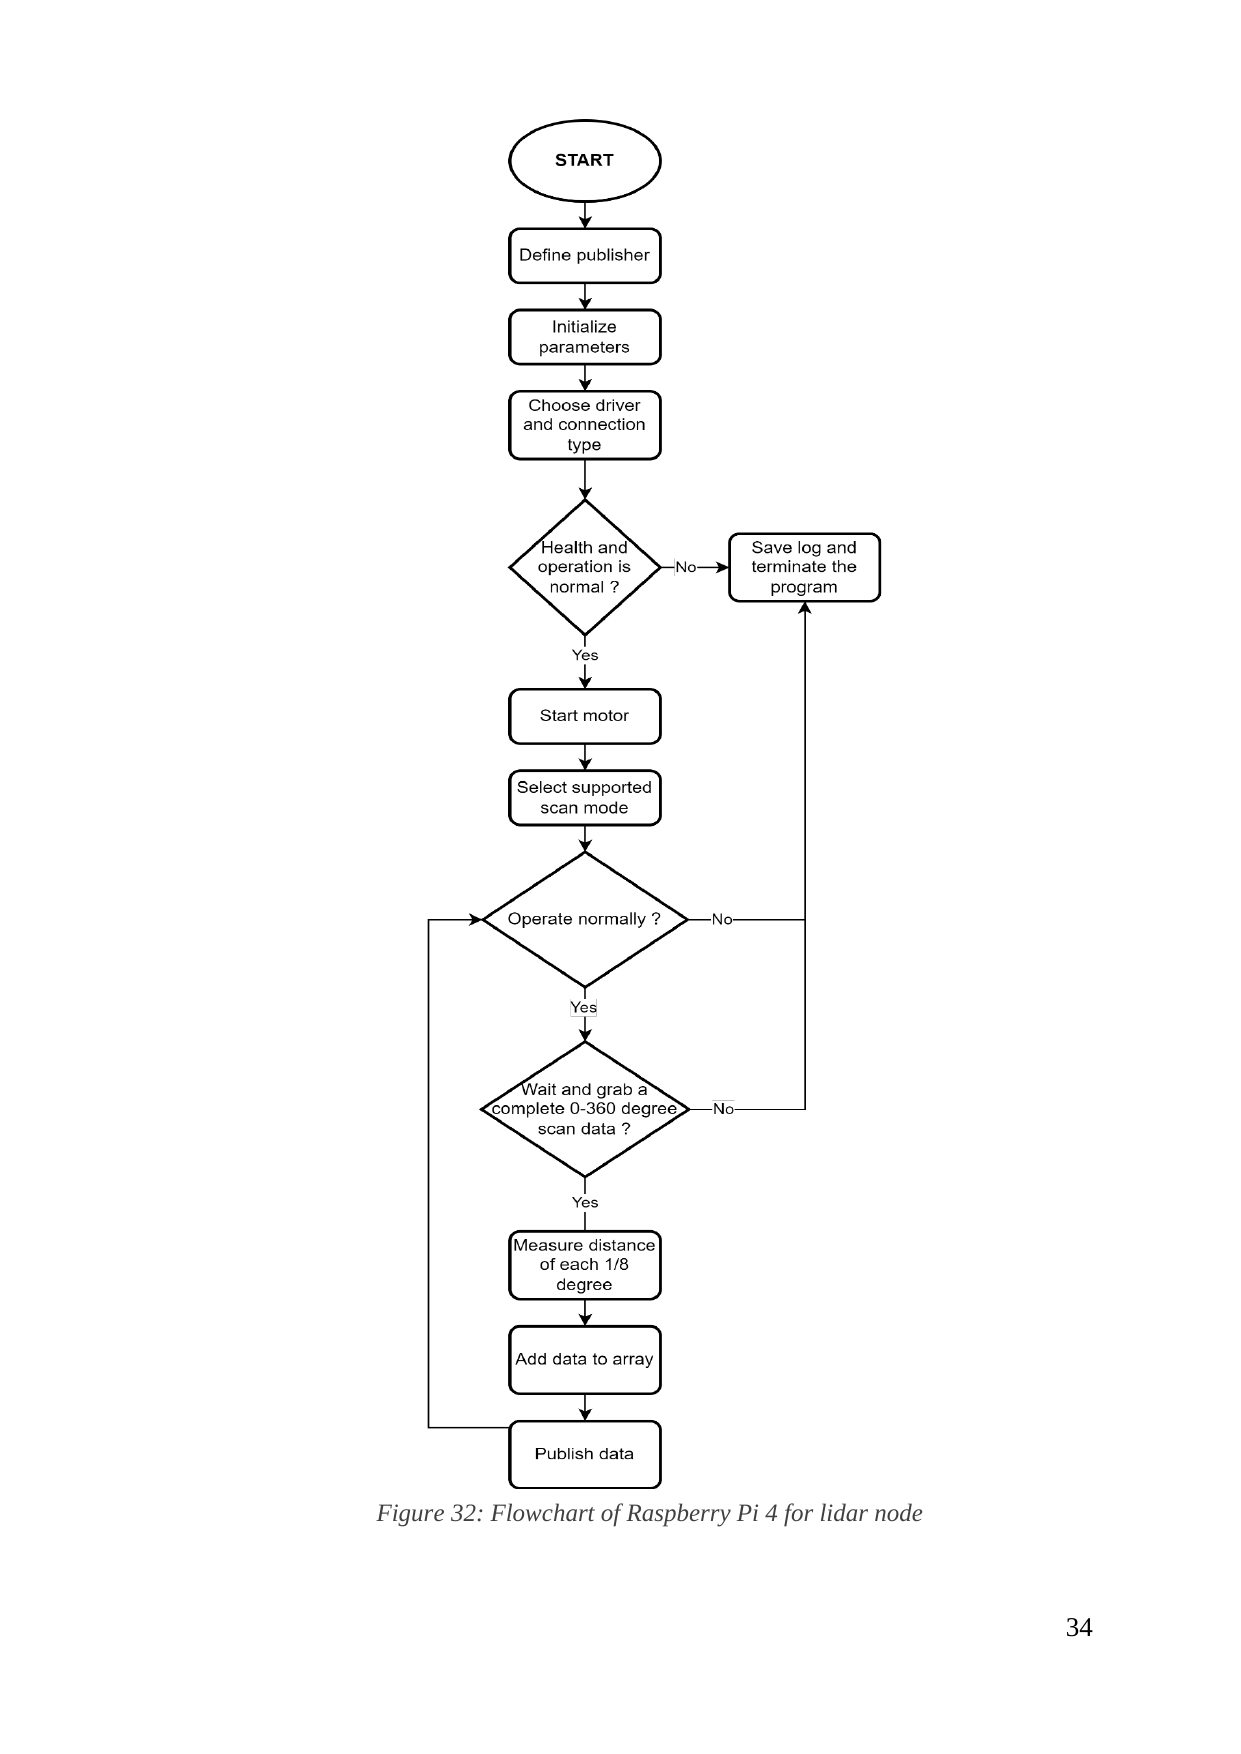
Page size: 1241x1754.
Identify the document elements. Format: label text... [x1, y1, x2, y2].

picture [417, 118, 882, 1489]
